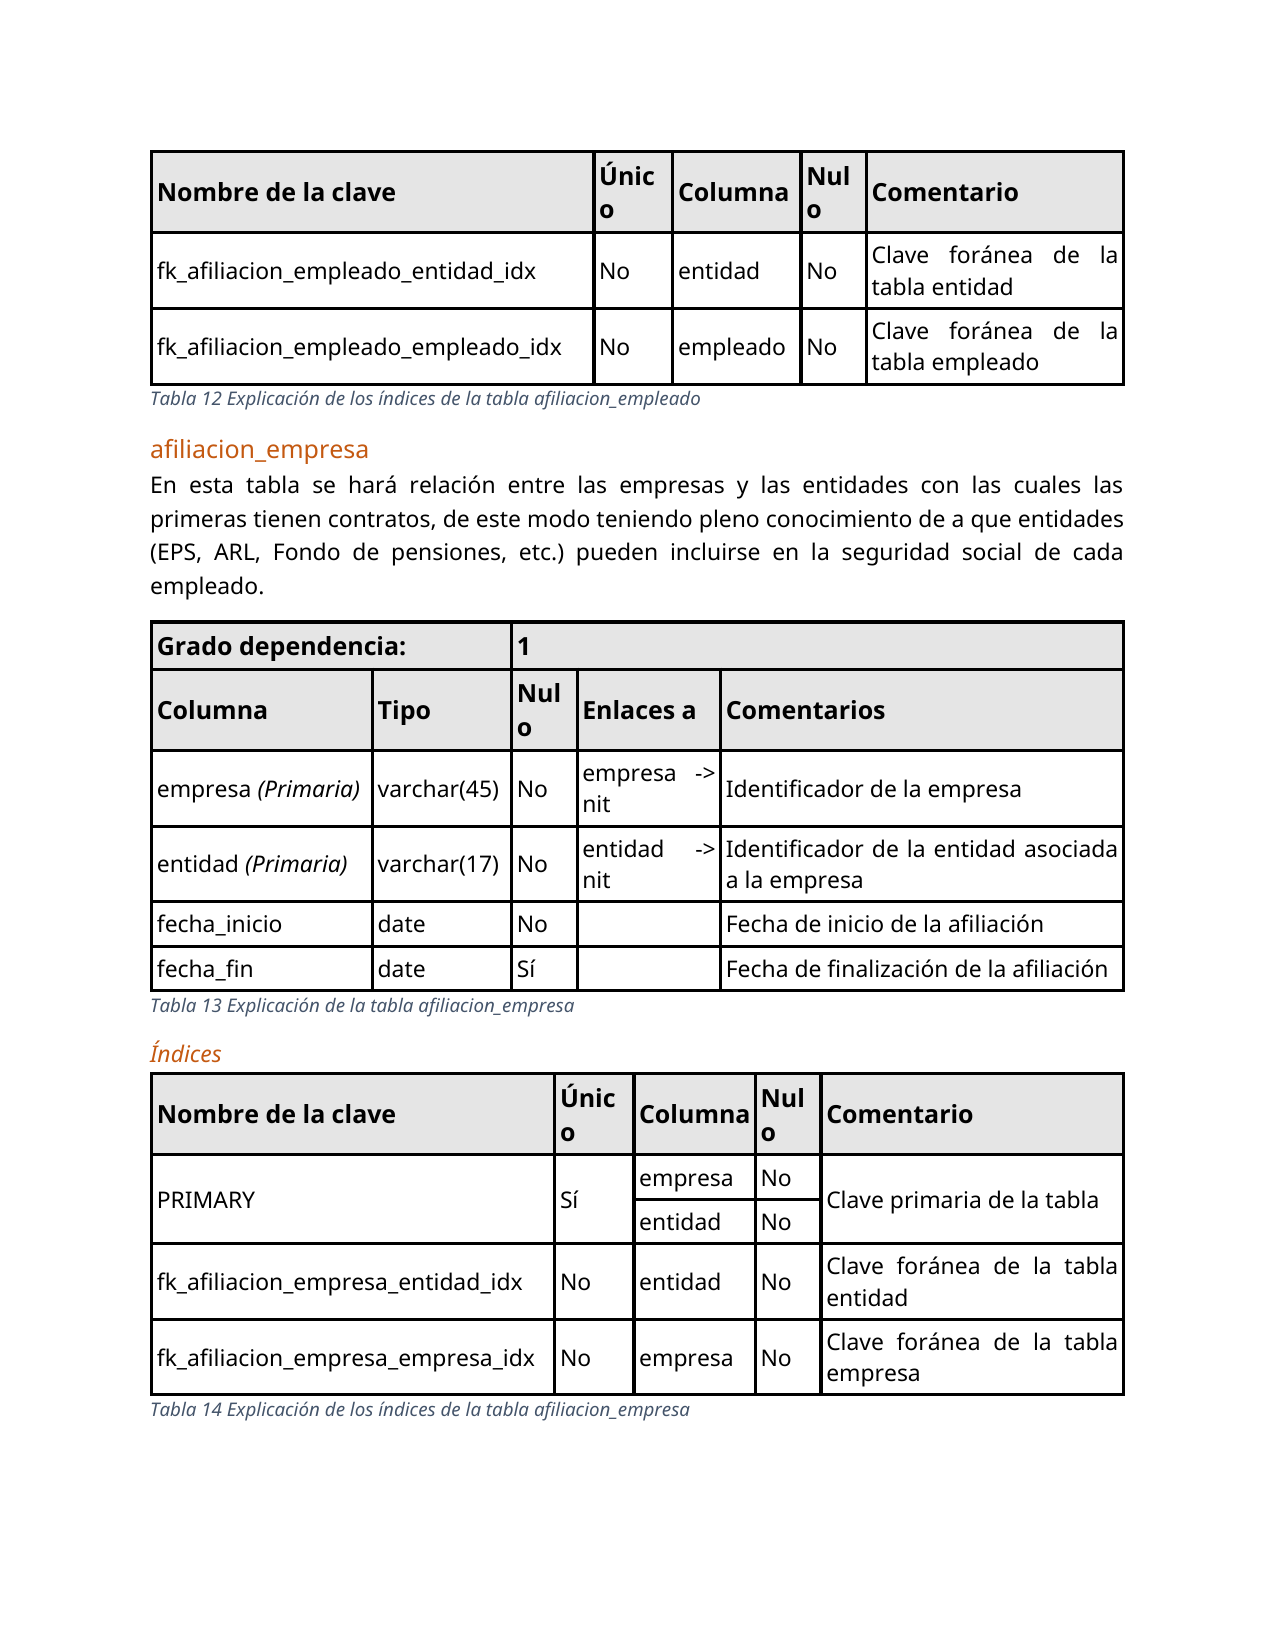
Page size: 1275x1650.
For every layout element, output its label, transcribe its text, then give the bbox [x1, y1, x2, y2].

table_cell date [374, 948, 510, 989]
table_cell entidad (Primaria) [153, 828, 371, 900]
table_cell No [803, 234, 865, 307]
table_header Nulo [757, 1075, 819, 1153]
table_header Grado dependencia: [153, 624, 510, 668]
text Tabla 12 Explicación de los índices de la tabla afiliacion_empleado [150, 386, 1125, 411]
table_cell fk_afiliacion_empleado_entidad_idx [153, 234, 592, 307]
table_header Único [556, 1075, 632, 1153]
table_cell No [556, 1245, 632, 1318]
table_cell date [374, 903, 510, 944]
table_cell No [596, 234, 671, 307]
table_cell Identificador de la entidad asociada a la empresa [722, 828, 1122, 900]
table_cell fecha_fin [153, 948, 371, 989]
table_cell Fecha de inicio de la afiliación [722, 903, 1122, 944]
table_cell Clave foránea de la tabla empleado [868, 310, 1122, 382]
table_cell Tipo [374, 671, 510, 749]
table_cell empresa [636, 1321, 754, 1393]
subtitle afiliacion_empresa [150, 432, 1125, 466]
table_cell Enlaces a [579, 671, 719, 749]
table_cell No [513, 828, 576, 900]
table_header Columna [674, 153, 799, 231]
table_cell Comentarios [722, 671, 1122, 749]
table_cell No [513, 903, 576, 944]
table_cell Clave foránea de la tabla entidad [823, 1245, 1122, 1318]
table_cell No [596, 310, 671, 382]
table_cell Sí [513, 948, 576, 989]
table_header Comentario [868, 153, 1122, 231]
table_header Nombre de la clave [153, 153, 592, 231]
table_cell varchar(17) [374, 828, 510, 900]
table_cell Fecha de finalización de la afiliación [722, 948, 1122, 989]
table_cell Clave foránea de la tabla empresa [823, 1321, 1122, 1393]
table_cell No [757, 1245, 819, 1318]
table_cell fk_afiliacion_empleado_empleado_idx [153, 310, 592, 382]
table_cell Clave foránea de la tabla entidad [868, 234, 1122, 307]
table_cell PRIMARY [153, 1156, 553, 1242]
subtitle Índices [150, 1038, 1125, 1069]
table_cell varchar(45) [374, 752, 510, 824]
table_cell empresa -> nit [579, 752, 719, 824]
table_cell Nulo [513, 671, 576, 749]
table_cell entidad [636, 1201, 754, 1242]
table_cell entidad [674, 234, 799, 307]
table_cell fk_afiliacion_empresa_empresa_idx [153, 1321, 553, 1393]
table_cell empleado [674, 310, 799, 382]
table_cell Identificador de la empresa [722, 752, 1122, 824]
table_cell fecha_inicio [153, 903, 371, 944]
text Tabla 13 Explicación de la tabla afiliacion_empresa [150, 992, 1125, 1017]
table_cell entidad [636, 1245, 754, 1318]
table_cell No [513, 752, 576, 824]
table_cell empresa [636, 1156, 754, 1198]
table_cell No [757, 1321, 819, 1393]
table_cell [579, 948, 719, 989]
table_header Columna [636, 1075, 754, 1153]
table_cell fk_afiliacion_empresa_entidad_idx [153, 1245, 553, 1318]
table_cell No [803, 310, 865, 382]
table_cell No [757, 1156, 819, 1198]
table_header 1 [513, 624, 1122, 668]
table_cell Sí [556, 1156, 632, 1242]
text Tabla 14 Explicación de los índices de la tabla afiliacion_empresa [150, 1396, 1125, 1422]
table_header Nulo [803, 153, 865, 231]
table_cell No [556, 1321, 632, 1393]
table_header Único [596, 153, 671, 231]
table_cell empresa (Primaria) [153, 752, 371, 824]
table_cell entidad -> nit [579, 828, 719, 900]
table_header Nombre de la clave [153, 1075, 553, 1153]
table_header Comentario [823, 1075, 1122, 1153]
table_cell Columna [153, 671, 371, 749]
table_cell Clave primaria de la tabla [823, 1156, 1122, 1242]
text En esta tabla se hará relación entre las empresas y las entidades con las cuales las primeras tienen contratos, de este modo teniendo pleno conocimiento de a que entidades (EPS, ARL, Fondo de pensiones, etc.) pueden incluirse en la seguridad social de cada empleado. [150, 469, 1125, 601]
table_cell No [757, 1201, 819, 1242]
table_cell [579, 903, 719, 944]
